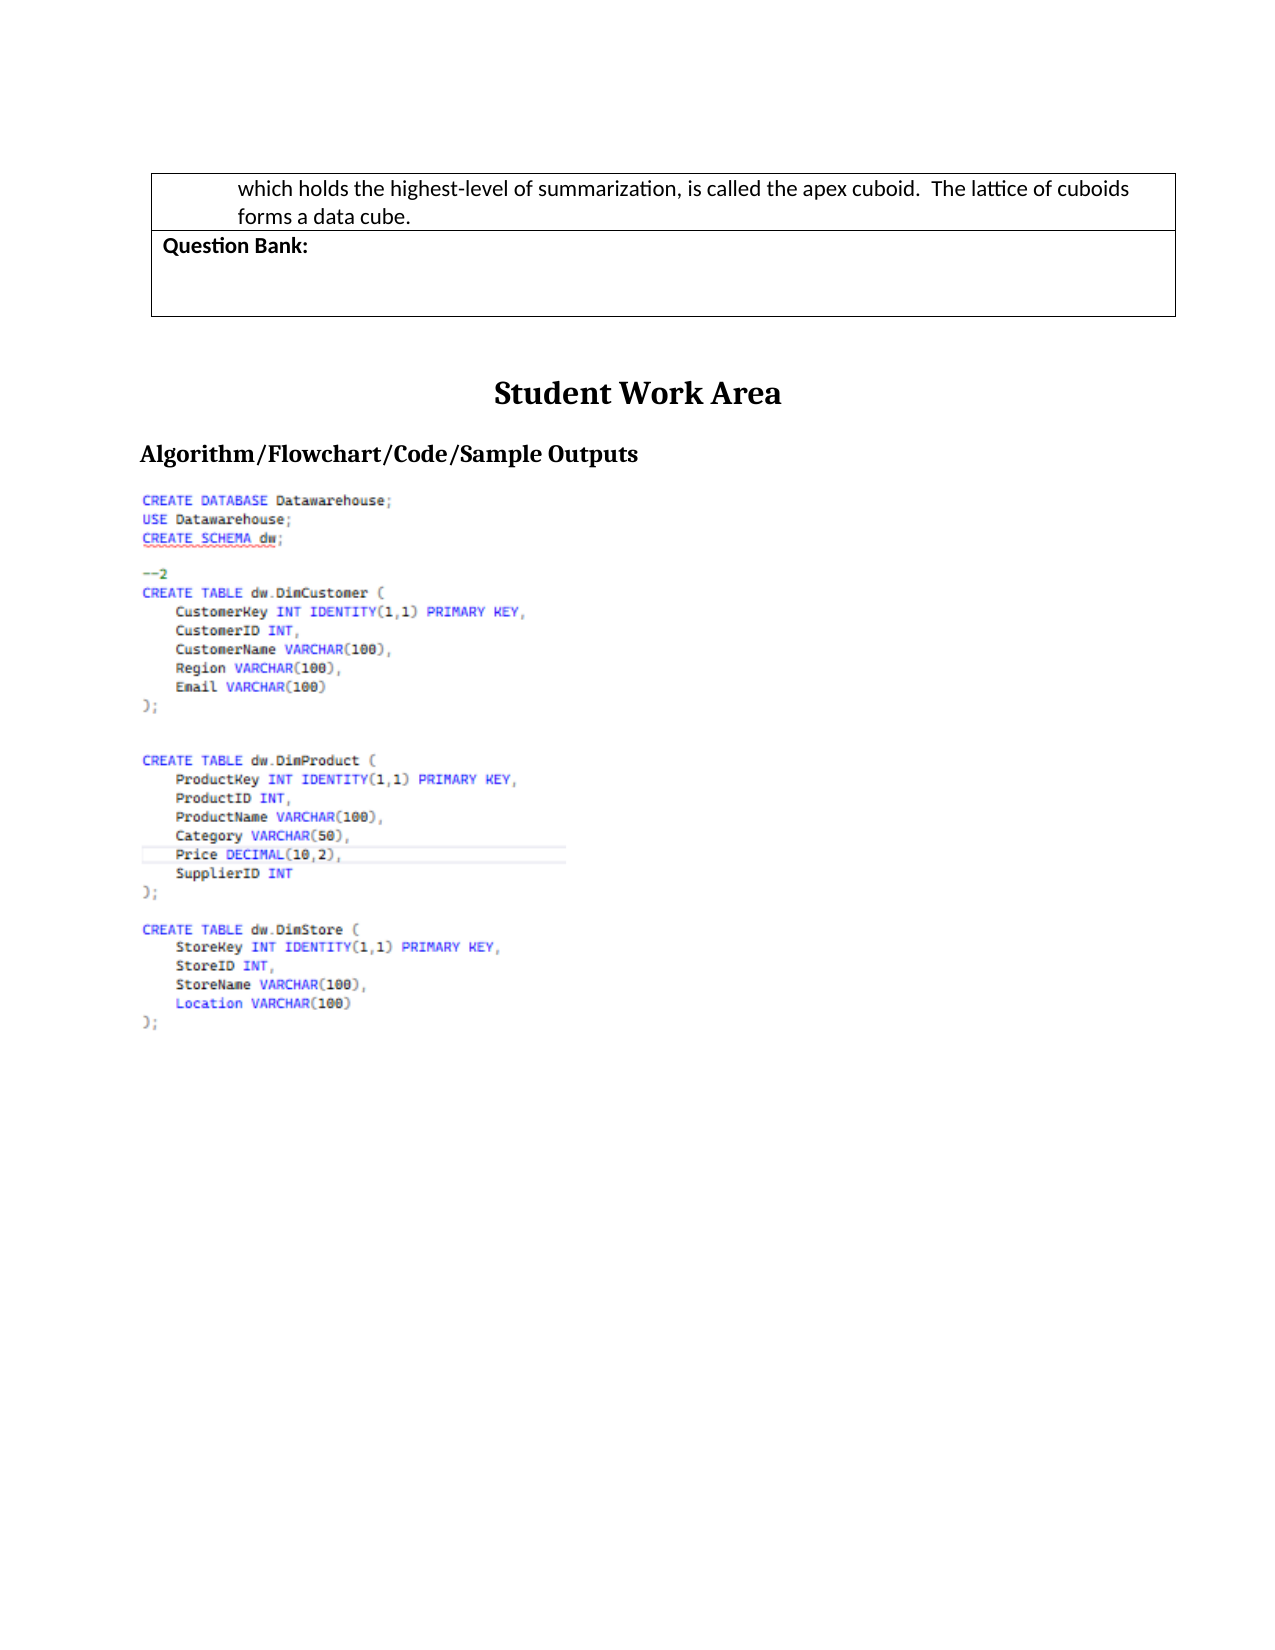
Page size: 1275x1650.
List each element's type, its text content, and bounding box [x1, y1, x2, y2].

table_cell Question Bank: [152, 231, 1175, 316]
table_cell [152, 174, 1175, 230]
text Student Work Area [139, 375, 1137, 413]
picture [139, 493, 567, 1035]
text Algorithm/Flowchart/Code/Sample Outputs [139, 440, 1137, 468]
